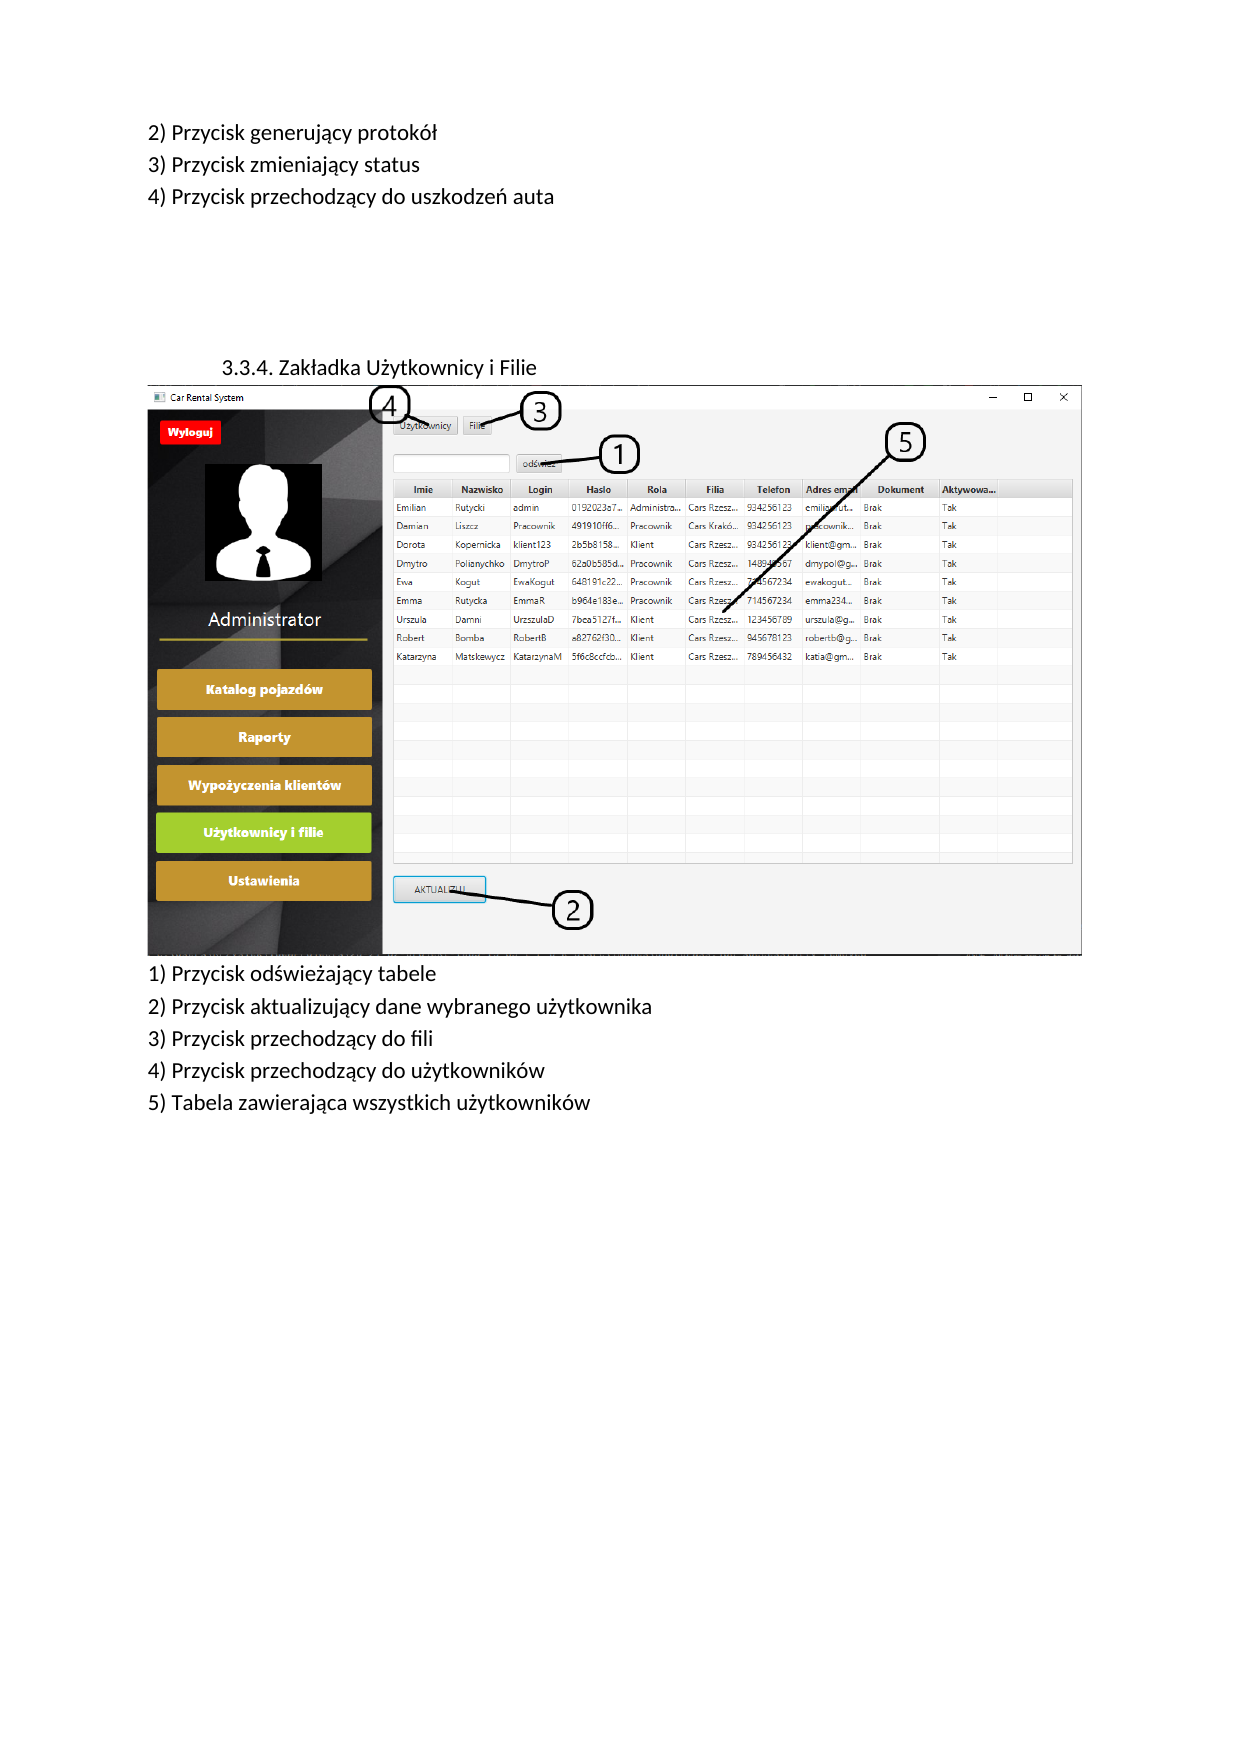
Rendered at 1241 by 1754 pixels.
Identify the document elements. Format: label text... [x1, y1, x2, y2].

text 3) Przycisk zmieniający status [148, 150, 1093, 178]
text 3.3.4. Zakładka Użytkownicy i Filie [221, 353, 1093, 381]
text 5) Tabela zawierająca wszystkich użytkowników [148, 1088, 1093, 1116]
text 4) Przycisk przechodzący do użytkowników [148, 1056, 1093, 1084]
text 3) Przycisk przechodzący do fili [148, 1024, 1093, 1052]
text 1) Przycisk odświeżający tabele [148, 959, 1093, 988]
picture [147, 385, 1082, 956]
text 2) Przycisk aktualizujący dane wybranego użytkownika [148, 992, 1093, 1020]
text 2) Przycisk generujący protokół [148, 118, 1093, 146]
text 4) Przycisk przechodzący do uszkodzeń auta [148, 182, 1093, 211]
